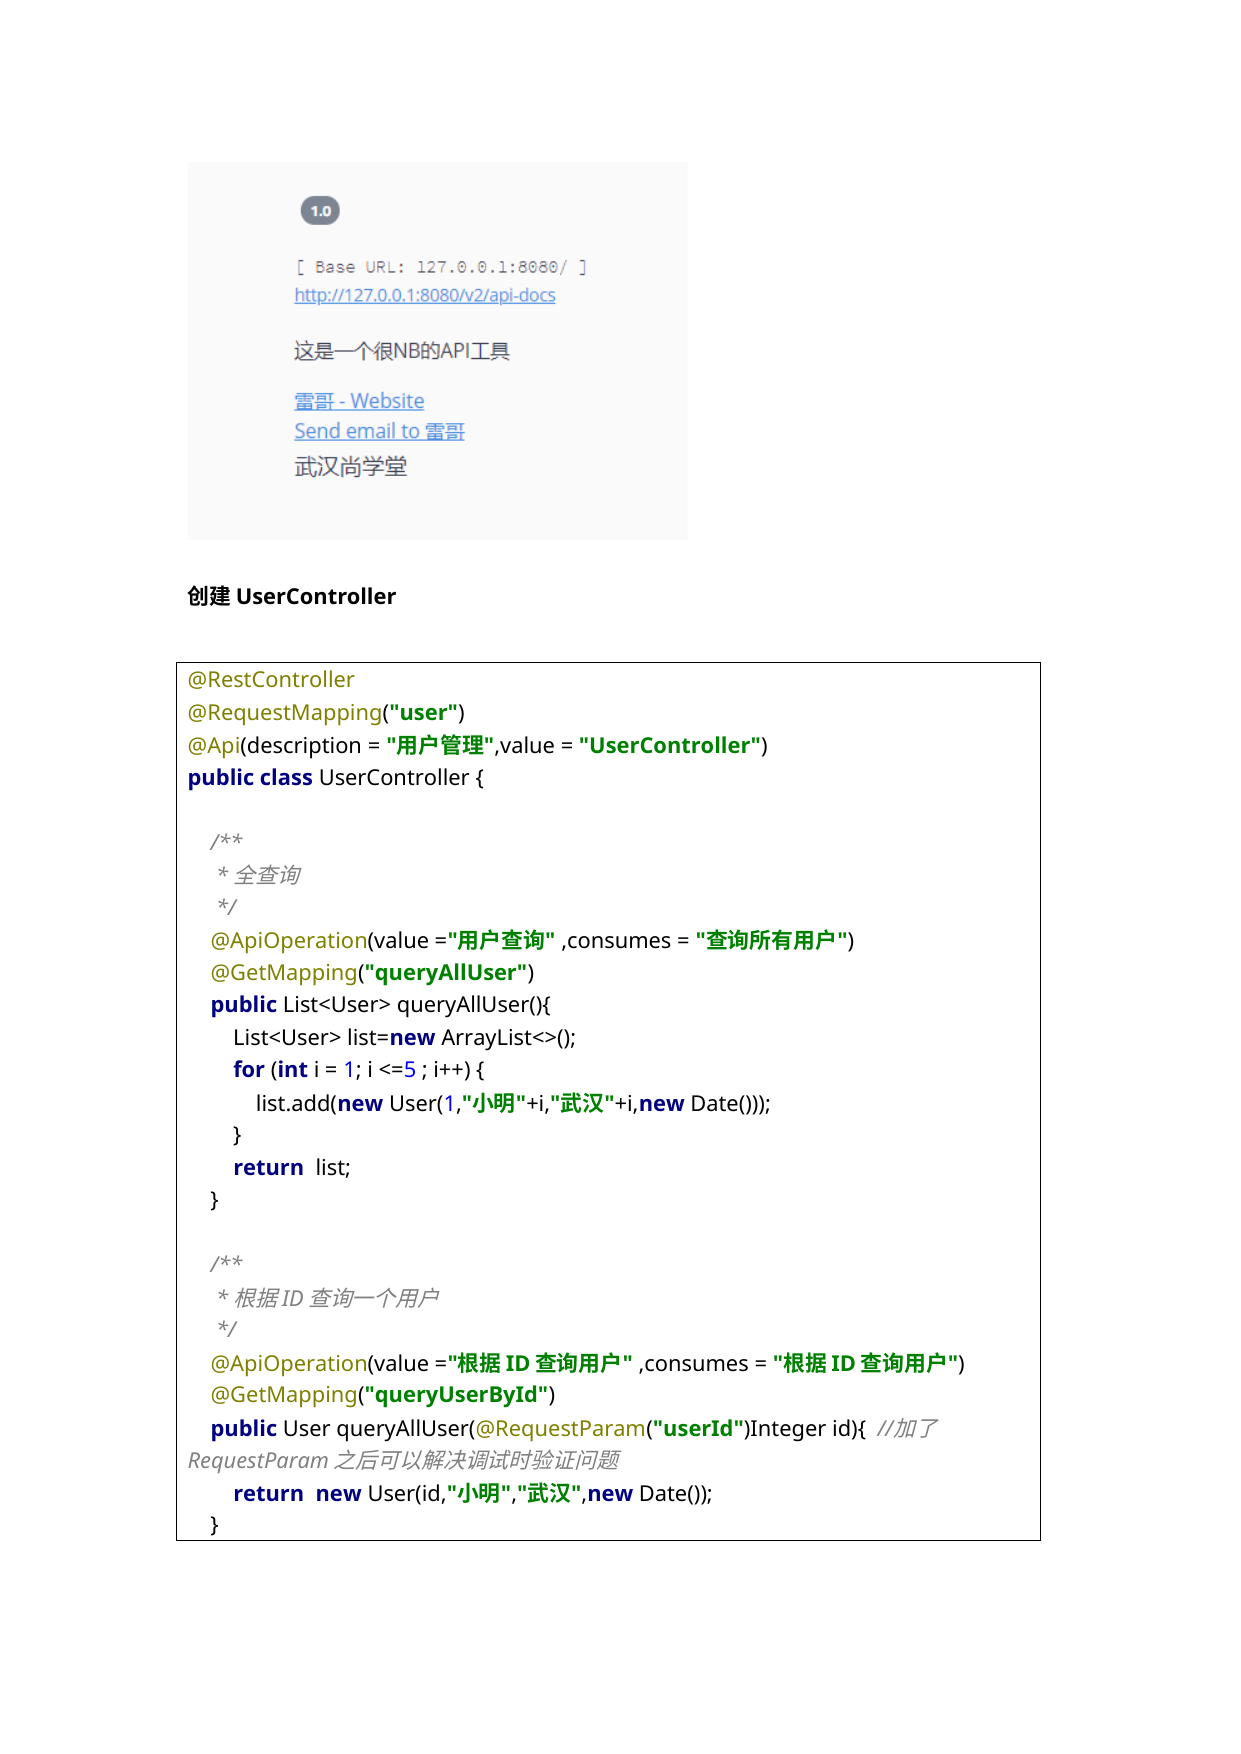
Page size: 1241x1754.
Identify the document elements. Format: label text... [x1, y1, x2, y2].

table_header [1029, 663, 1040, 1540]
subtitle 创建UserController [187, 579, 1053, 612]
picture [187, 162, 688, 540]
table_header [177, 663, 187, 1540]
